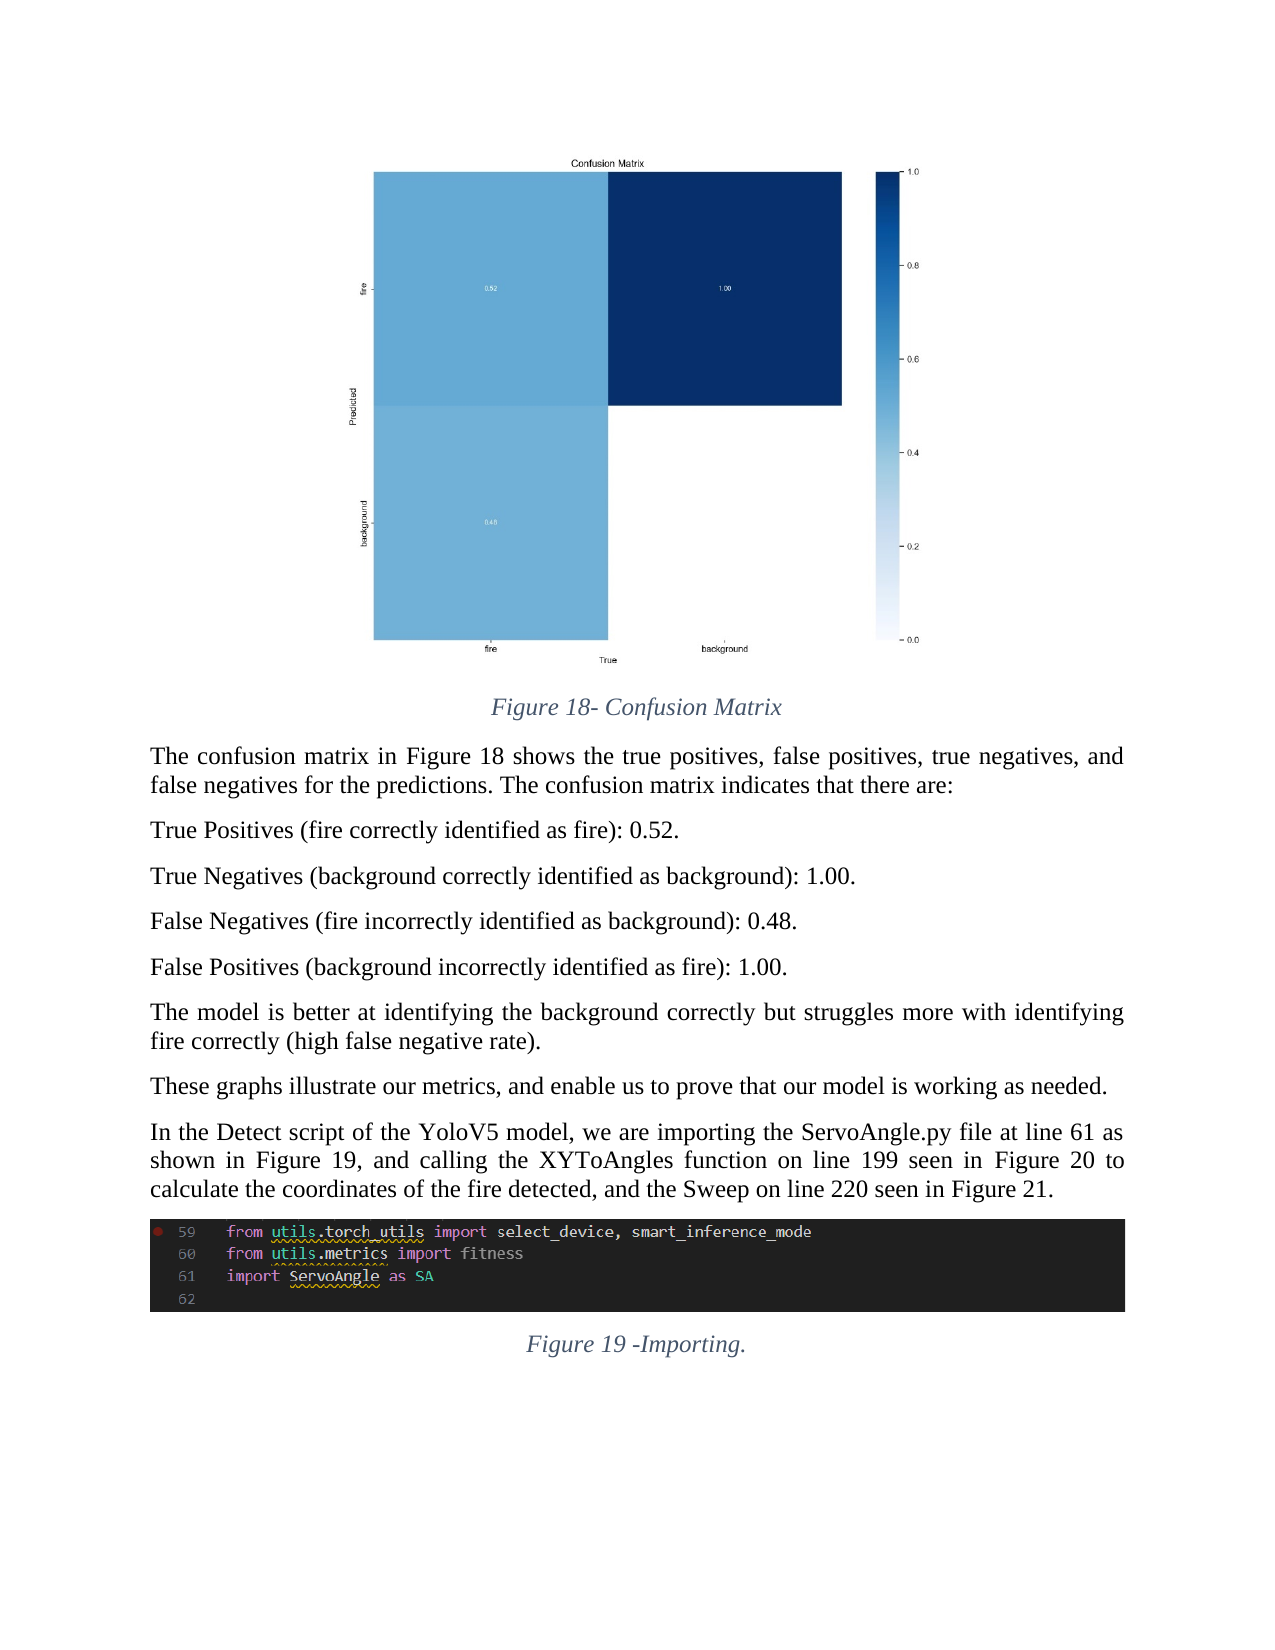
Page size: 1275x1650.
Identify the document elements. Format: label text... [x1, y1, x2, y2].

text Figure 18- Confusion Matrix [150, 692, 1125, 720]
picture [150, 1219, 1125, 1312]
text Figure 19 -Importing. [150, 1329, 1125, 1357]
text These graphs illustrate our metrics, and enable us to prove that our model is working as needed. [150, 1071, 1125, 1100]
text False Positives (background incorrectly identified as fire): 1.00. [150, 952, 1125, 980]
text In the Detect script of the YoloV5 model, we are importing the ServoAngle.py file at line 61 as shown in Figure 19, and calling the XYToAngles function on line 199 seen in Figure 20 to calculate the coordinates of the fire detected, and the Sweep on line 220 seen in Figure 21. [150, 1117, 1125, 1203]
text The model is better at identifying the background correctly but struggles more with identifying fire correctly (high false negative rate). [150, 997, 1125, 1054]
text The confusion matrix in Figure 18 shows the true positives, false positives, true negatives, and false negatives for the predictions. The confusion matrix indicates that there are: [150, 741, 1125, 799]
text True Positives (fire correctly identified as fire): 0.52. [150, 815, 1125, 844]
picture [287, 150, 988, 675]
text False Negatives (fire incorrectly identified as background): 0.48. [150, 906, 1125, 935]
text True Negatives (background correctly identified as background): 1.00. [150, 861, 1125, 889]
